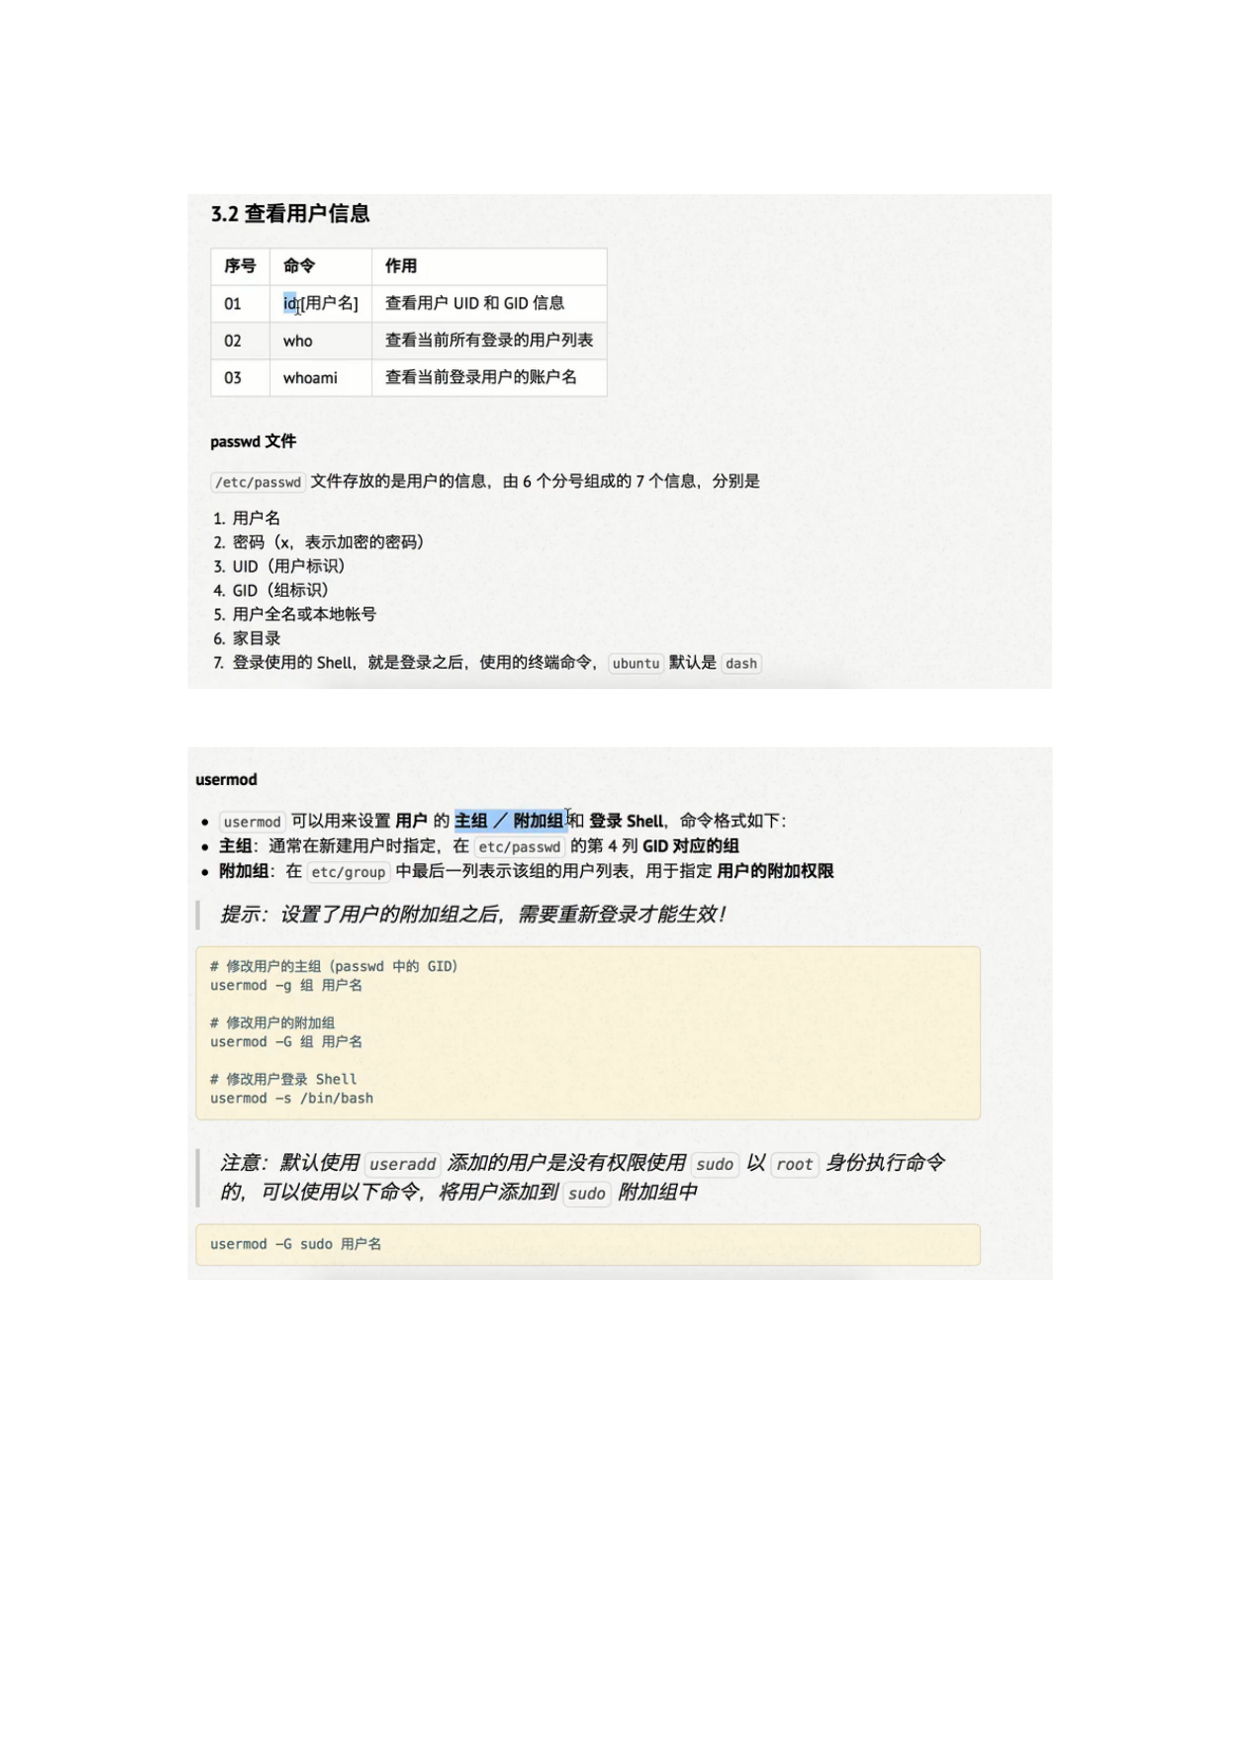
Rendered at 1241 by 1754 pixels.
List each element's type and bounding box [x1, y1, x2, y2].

picture [187, 194, 1053, 689]
picture [187, 747, 1053, 1280]
